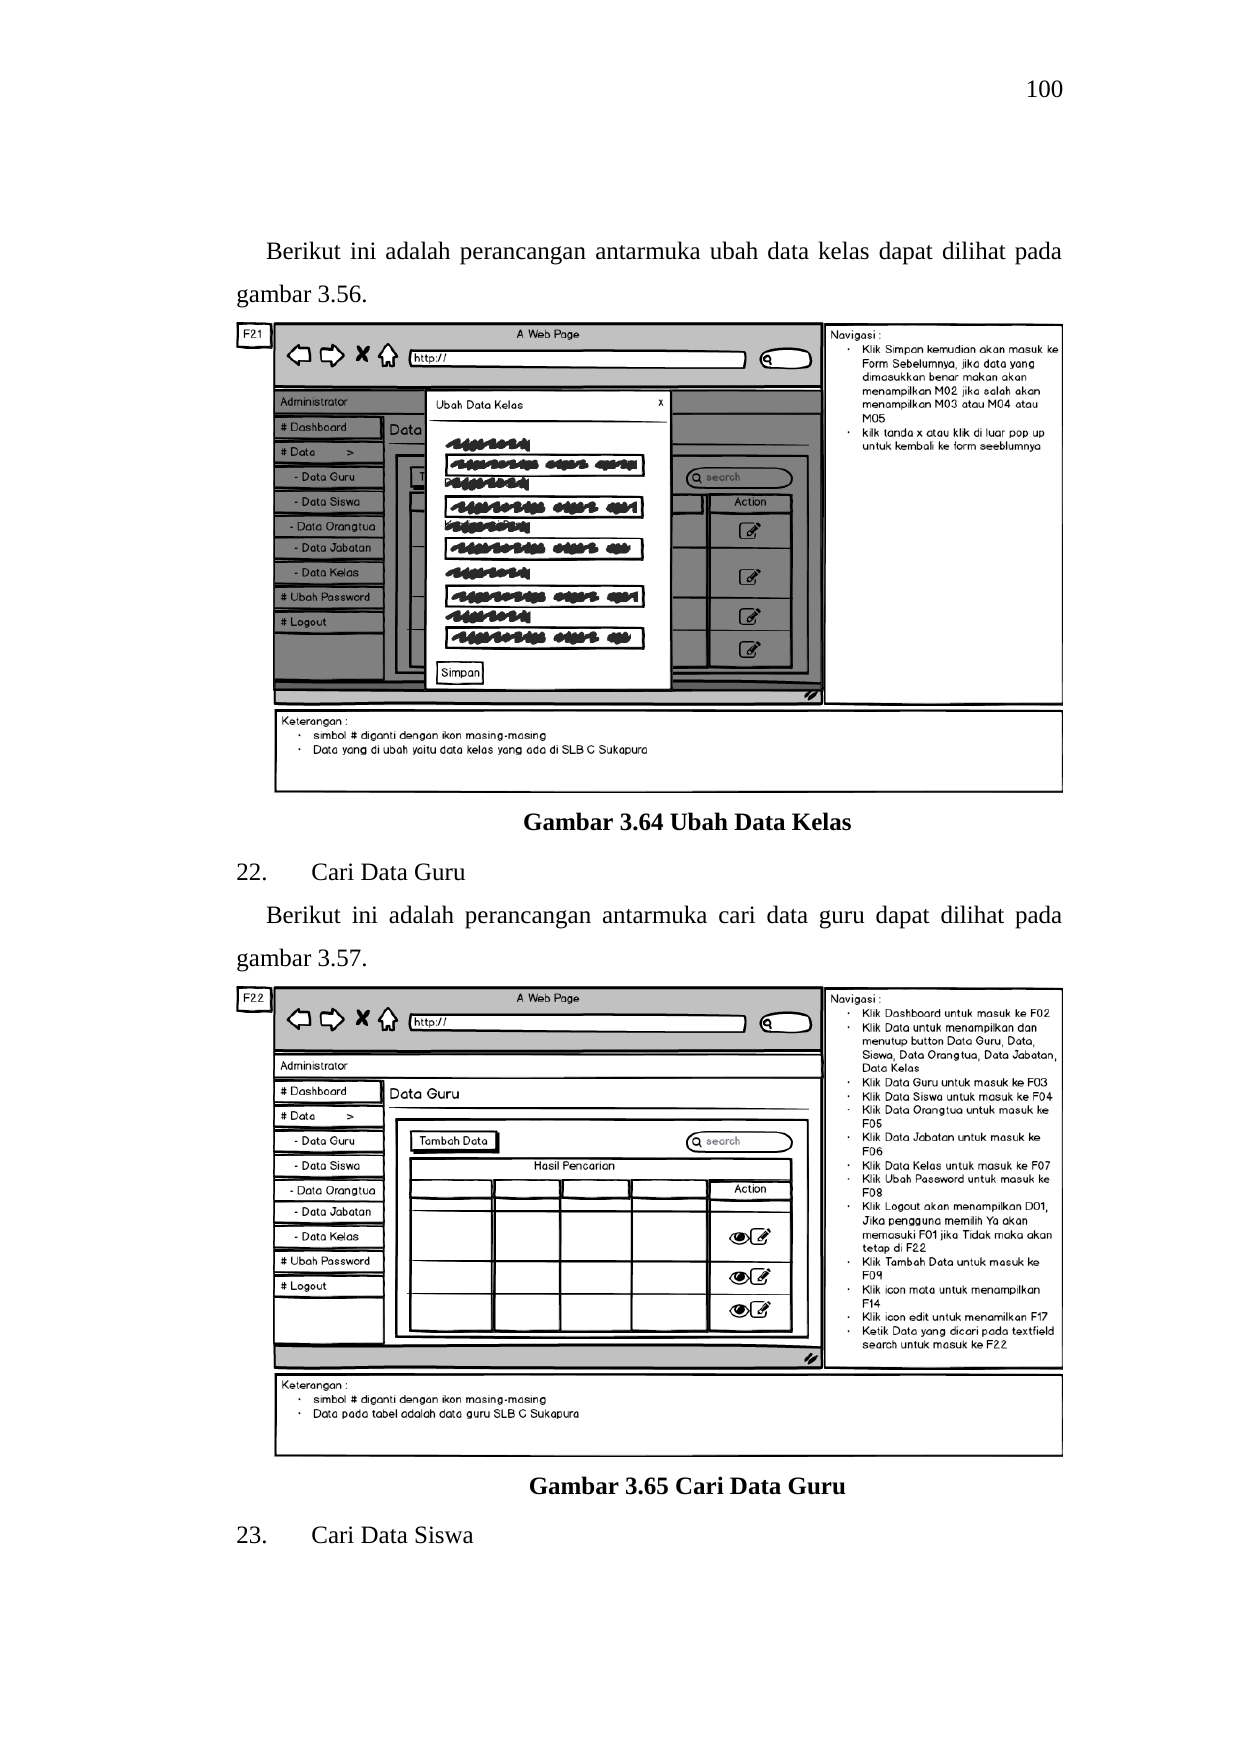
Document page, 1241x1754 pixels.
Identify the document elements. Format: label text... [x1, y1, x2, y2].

picture [236, 986, 1063, 1457]
picture [236, 322, 1063, 793]
text Berikut ini adalah perancangan antarmuka ubah data kelas dapat dilihat pada gambar 3.56. [236, 236, 1063, 308]
list Cari Data Guru [236, 857, 1063, 886]
text Berikut ini adalah perancangan antarmuka cari data guru dapat dilihat pada gambar 3.57. [236, 900, 1063, 972]
list Cari Data Siswa [236, 1521, 1063, 1549]
